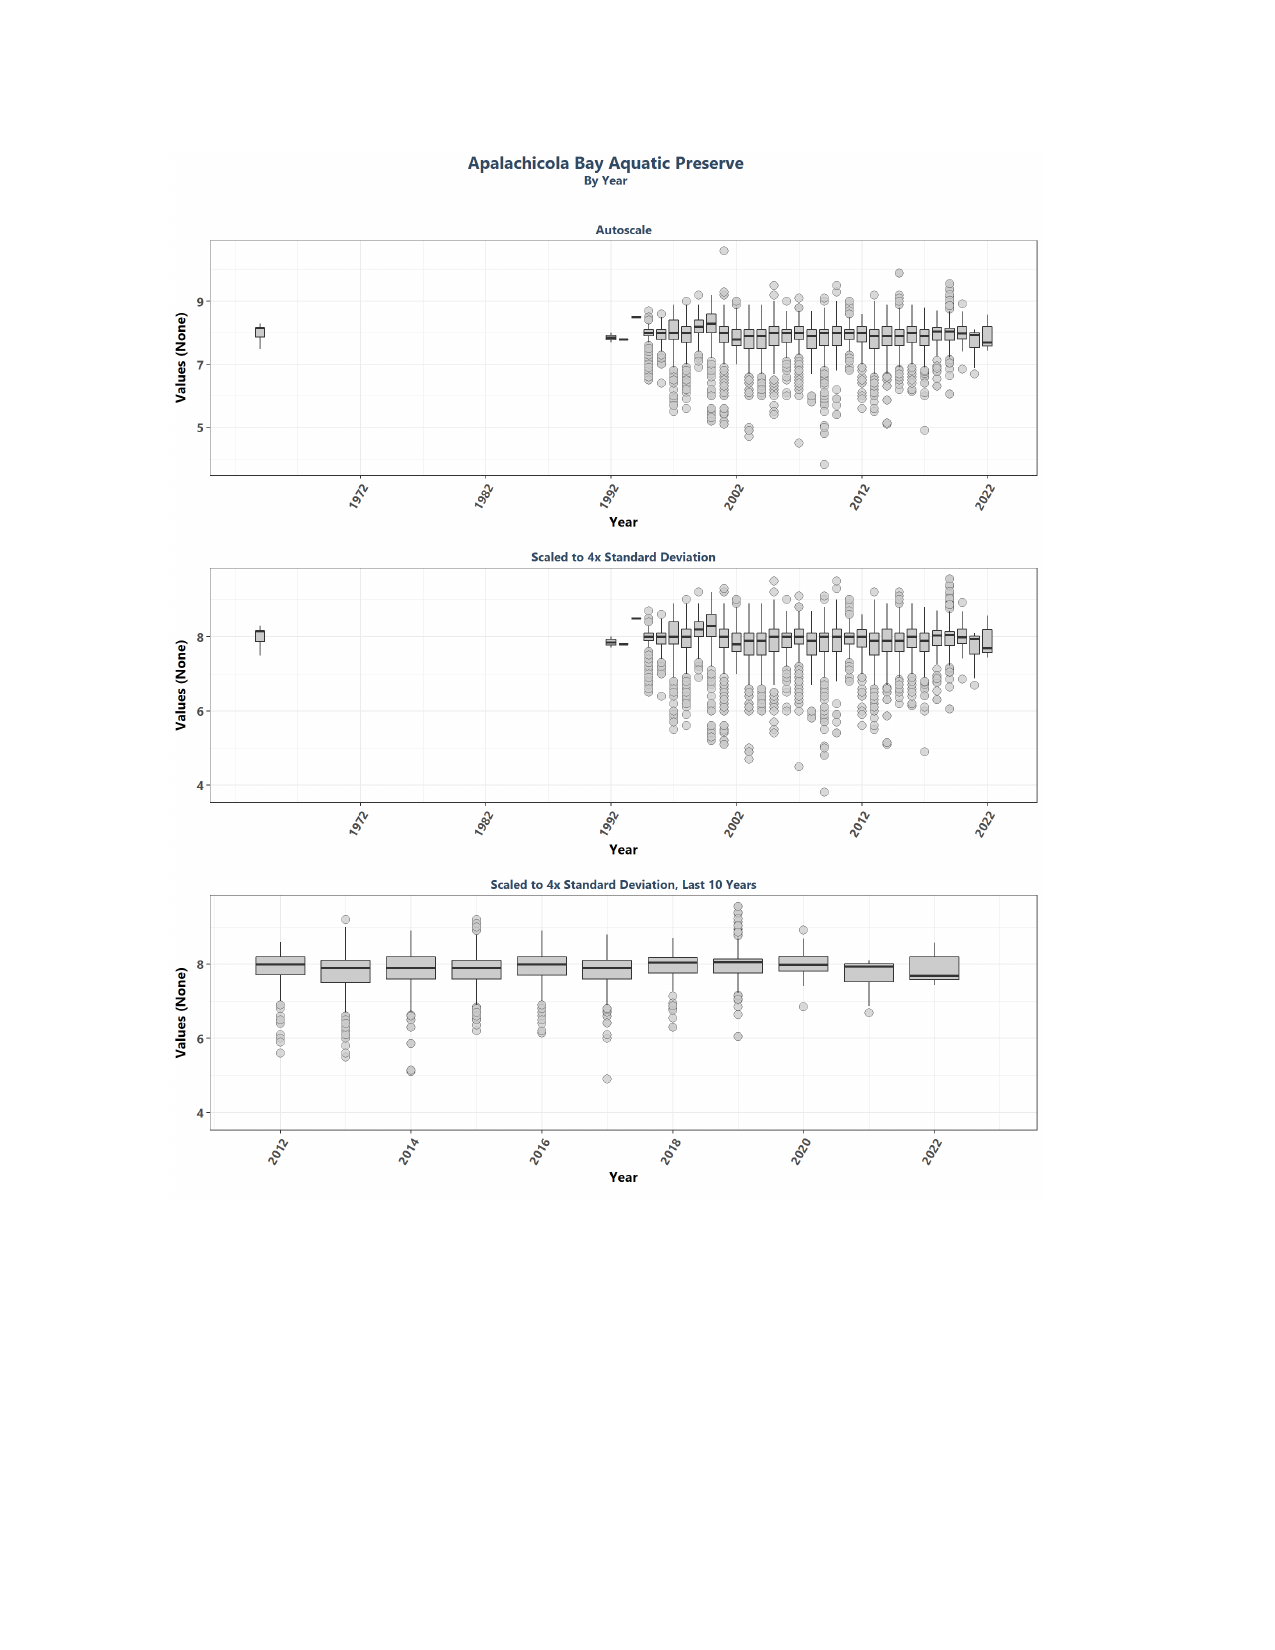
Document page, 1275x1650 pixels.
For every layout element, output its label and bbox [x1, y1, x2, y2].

picture [168, 150, 1044, 1200]
